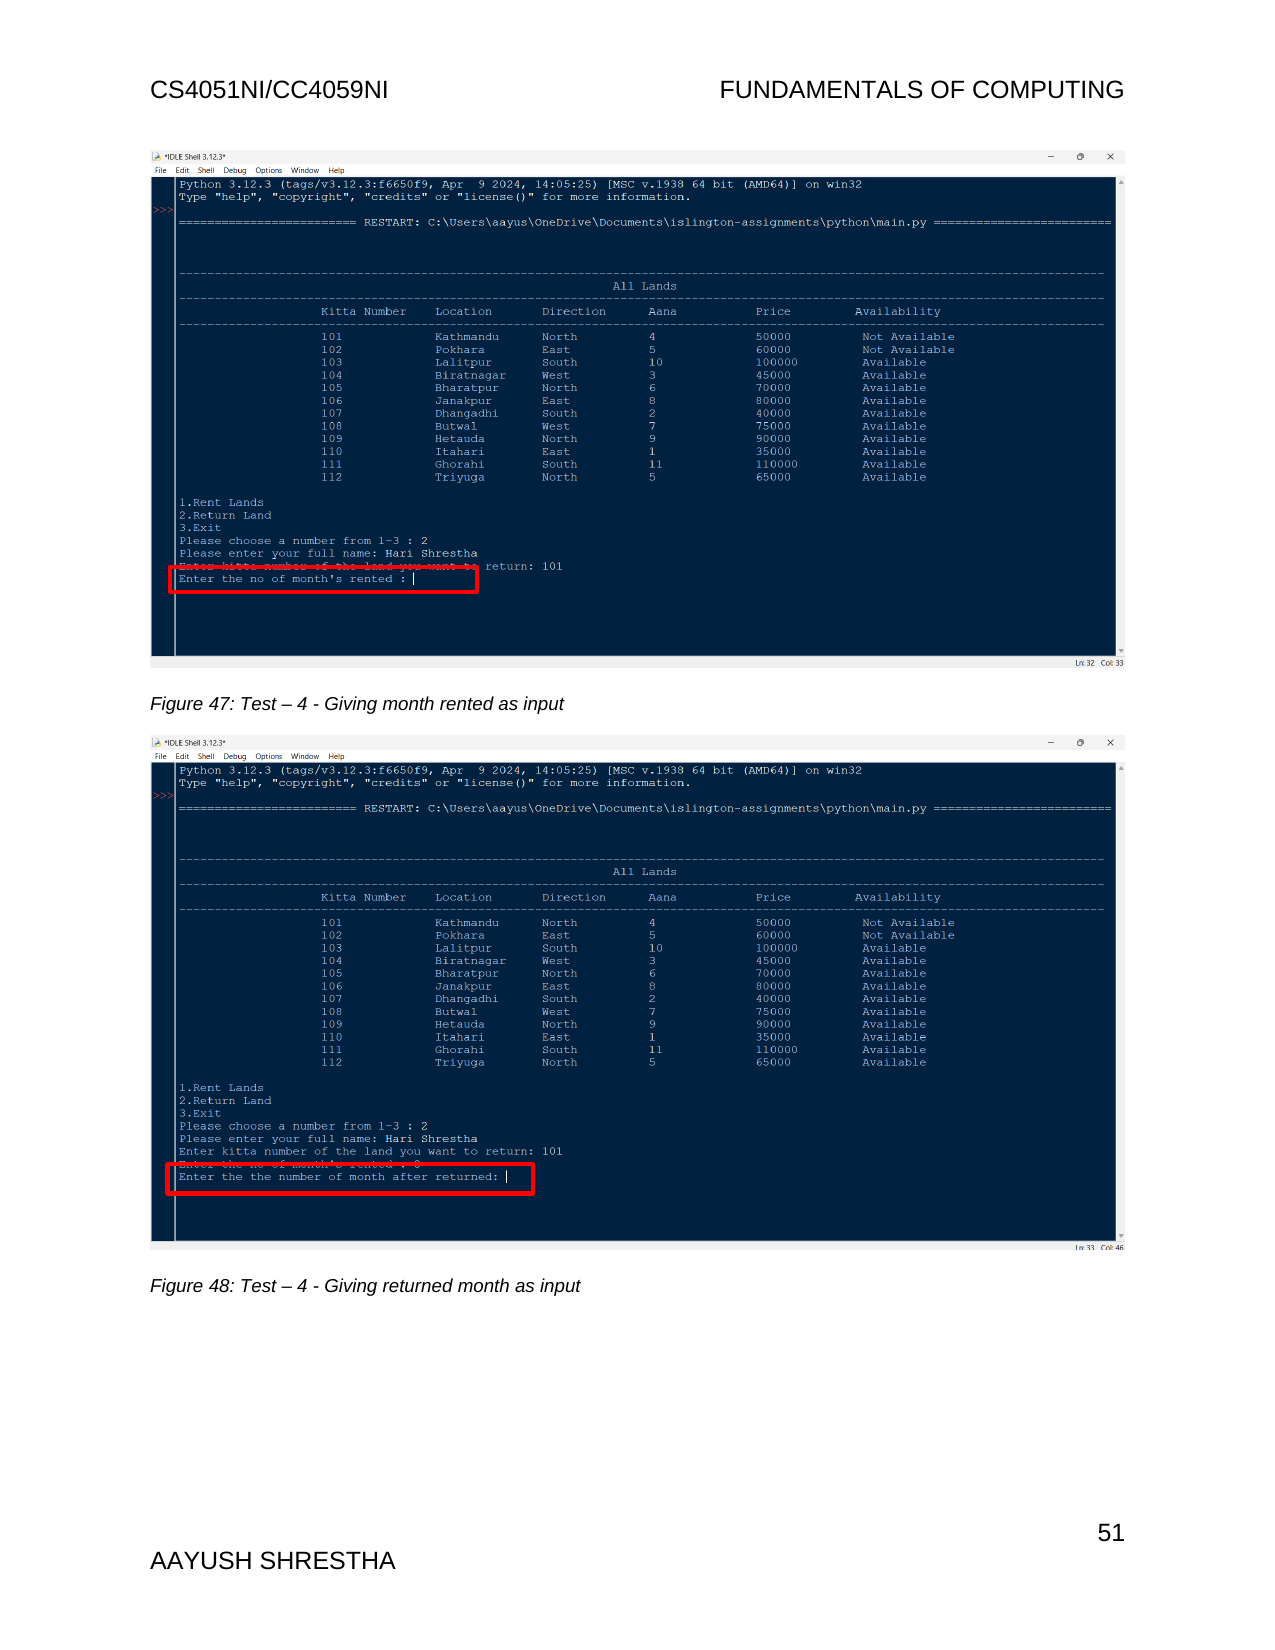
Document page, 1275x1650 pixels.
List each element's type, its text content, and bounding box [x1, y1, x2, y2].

picture [150, 735, 1125, 1250]
picture [150, 150, 1125, 668]
text Figure 48: Test – 4 - Giving returned month as input [150, 1275, 1125, 1297]
text Figure 47: Test – 4 - Giving month rented as input [150, 693, 1125, 714]
